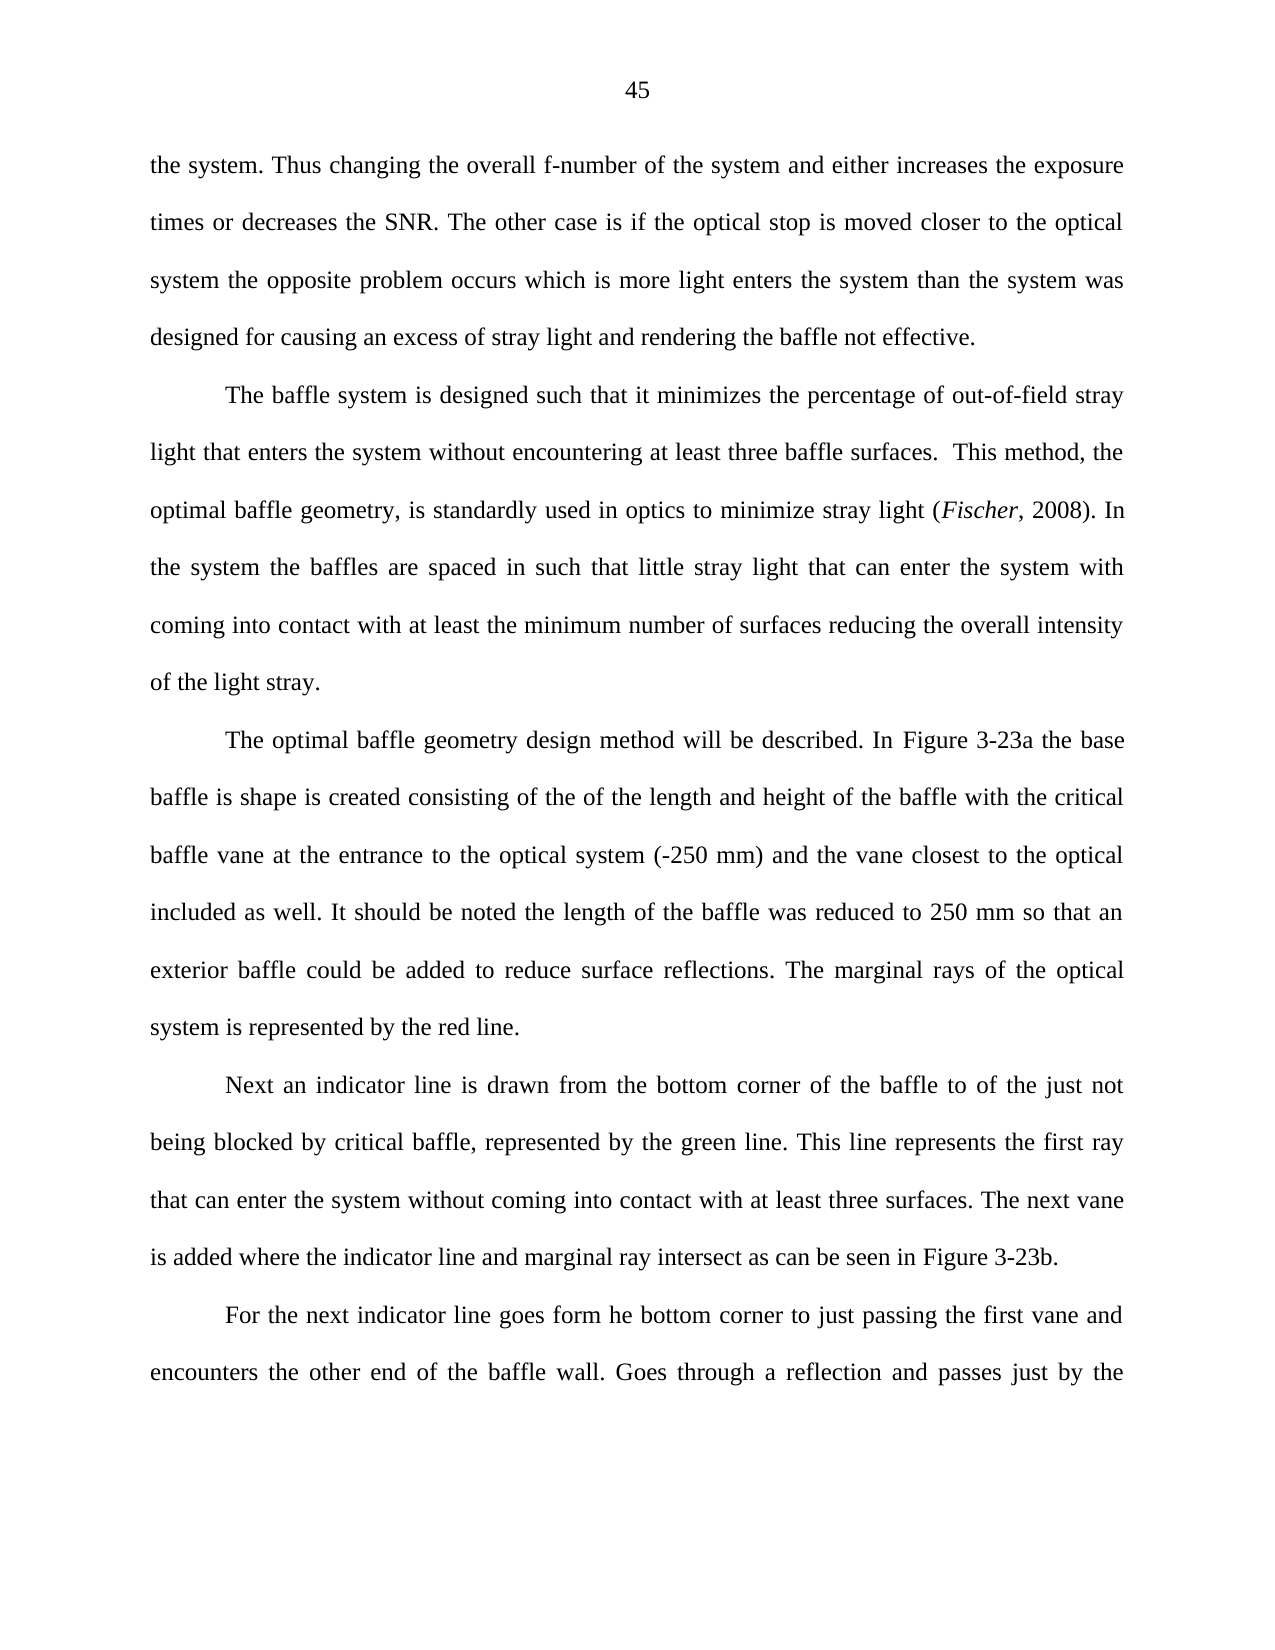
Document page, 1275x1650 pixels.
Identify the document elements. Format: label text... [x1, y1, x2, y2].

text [150, 150, 1125, 351]
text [150, 1300, 1125, 1386]
text Next an indicator line is drawn from the bottom corner of the baffle to of the just not being blocked by critical baffle, represented by the green line. This line represents the first ray that can enter the system without coming into contact with at least three surfaces. The next vane is added where the indicator line and marginal ray intersect as can be seen in Figure 3-23b. [150, 1070, 1125, 1271]
text The baffle system is designed such that it minimizes the percentage of out-of-field stray light that enters the system without encountering at least three baffle surfaces. This method, the optimal baffle geometry, is standardly used in optics to minimize stray light (Fischer, 2008). In the system the baffles are spaced in such that little stray light that can enter the system with coming into contact with at least the minimum number of surfaces reducing the overall intensity of the light stray. [150, 380, 1125, 696]
text The optimal baffle geometry design method will be described. In Figure 3-23a the base baffle is shape is created consisting of the of the length and height of the baffle with the critical baffle vane at the entrance to the optical system (-250 mm) and the vane closest to the optical included as well. It should be noted the length of the baffle was reduced to 250 mm so that an exterior baffle could be added to reduce surface reflections. The marginal rays of the optical system is represented by the red line. [150, 725, 1125, 1041]
